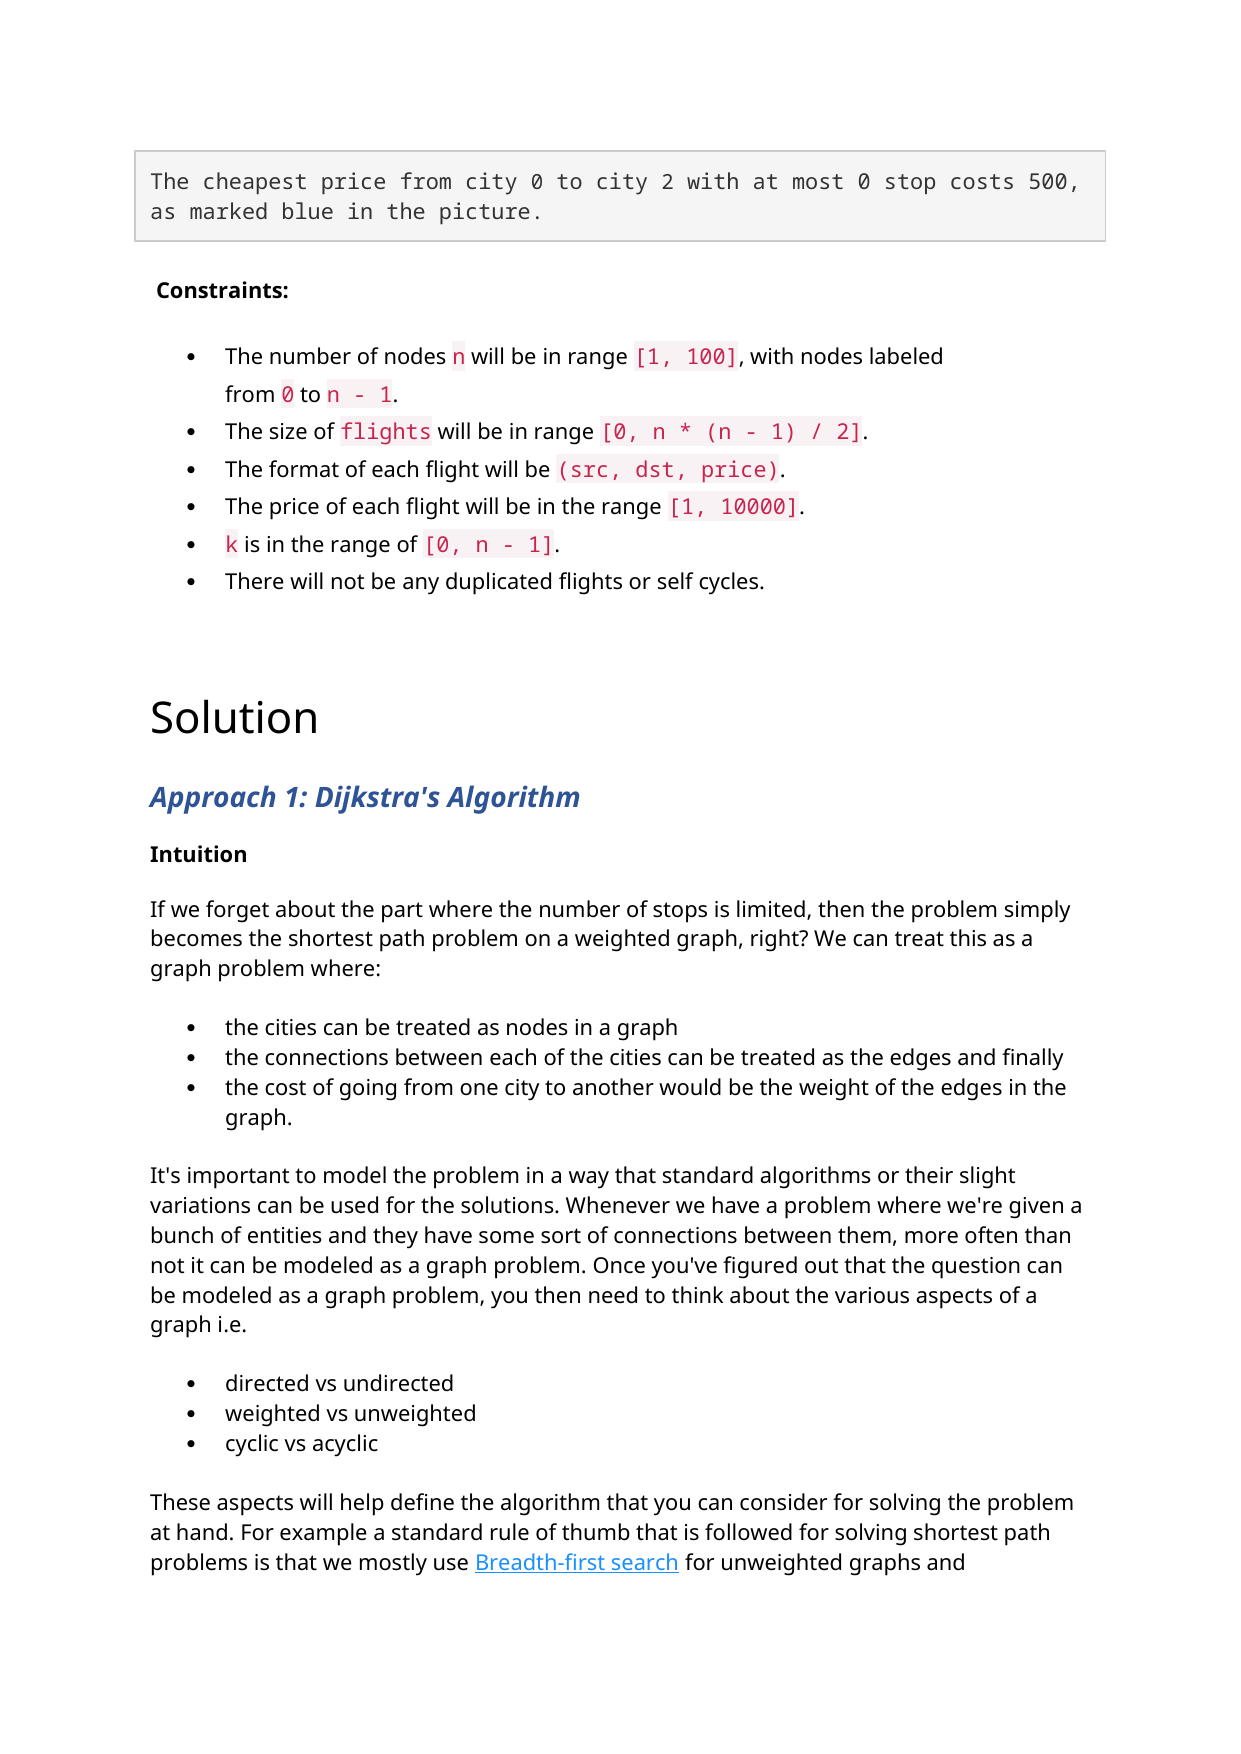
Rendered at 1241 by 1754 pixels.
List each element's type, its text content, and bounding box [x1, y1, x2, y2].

list The price of each flight will be in the range [1, 10000]. [187, 483, 1090, 521]
list The format of each flight will be (src, dst, price). [187, 446, 1090, 483]
text It's important to model the problem in a way that standard algorithms or their slight variations can be used for the solutions. Whenever we have a problem where we're given a bunch of entities and they have some sort of connections between them, more often than not it can be modeled as a graph problem. Once you've figured out that the question can be modeled as a graph problem, you then need to think about the various aspects of a graph i.e. [150, 1161, 1090, 1339]
text If we forget about the part where the number of stops is limited, then the problem simply becomes the shortest path problem on a weighted graph, right? We can treat this as a graph problem where: [150, 894, 1090, 983]
text Intuition [150, 839, 1090, 869]
list k is in the range of [0, n - 1]. [187, 521, 1090, 558]
list The number of nodes n will be in range [1, 100], with nodes labeled from 0 to n - 1. [187, 333, 1090, 408]
list cyclic vs acyclic [187, 1428, 1090, 1458]
list directed vs undirected [187, 1368, 1090, 1398]
text Constraints: [150, 267, 1090, 304]
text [150, 1487, 1090, 1576]
text The cheapest price from city 0 to city 2 with at most 0 stop costs 500, as marked blue in the picture. [136, 152, 1105, 240]
subtitle Solution [150, 686, 1090, 746]
list the cities can be treated as nodes in a graph [187, 1012, 1090, 1042]
list the cost of going from one city to another would be the weight of the edges in the graph. [187, 1072, 1090, 1131]
subtitle Approach 1: Dijkstra's Algorithm [150, 777, 1090, 815]
list weighted vs unweighted [187, 1398, 1090, 1428]
list The size of flights will be in range [0, n * (n - 1) / 2]. [187, 408, 1090, 446]
list There will not be any duplicated flights or self cycles. [187, 558, 1090, 596]
list the connections between each of the cities can be treated as the edges and finally [187, 1042, 1090, 1072]
